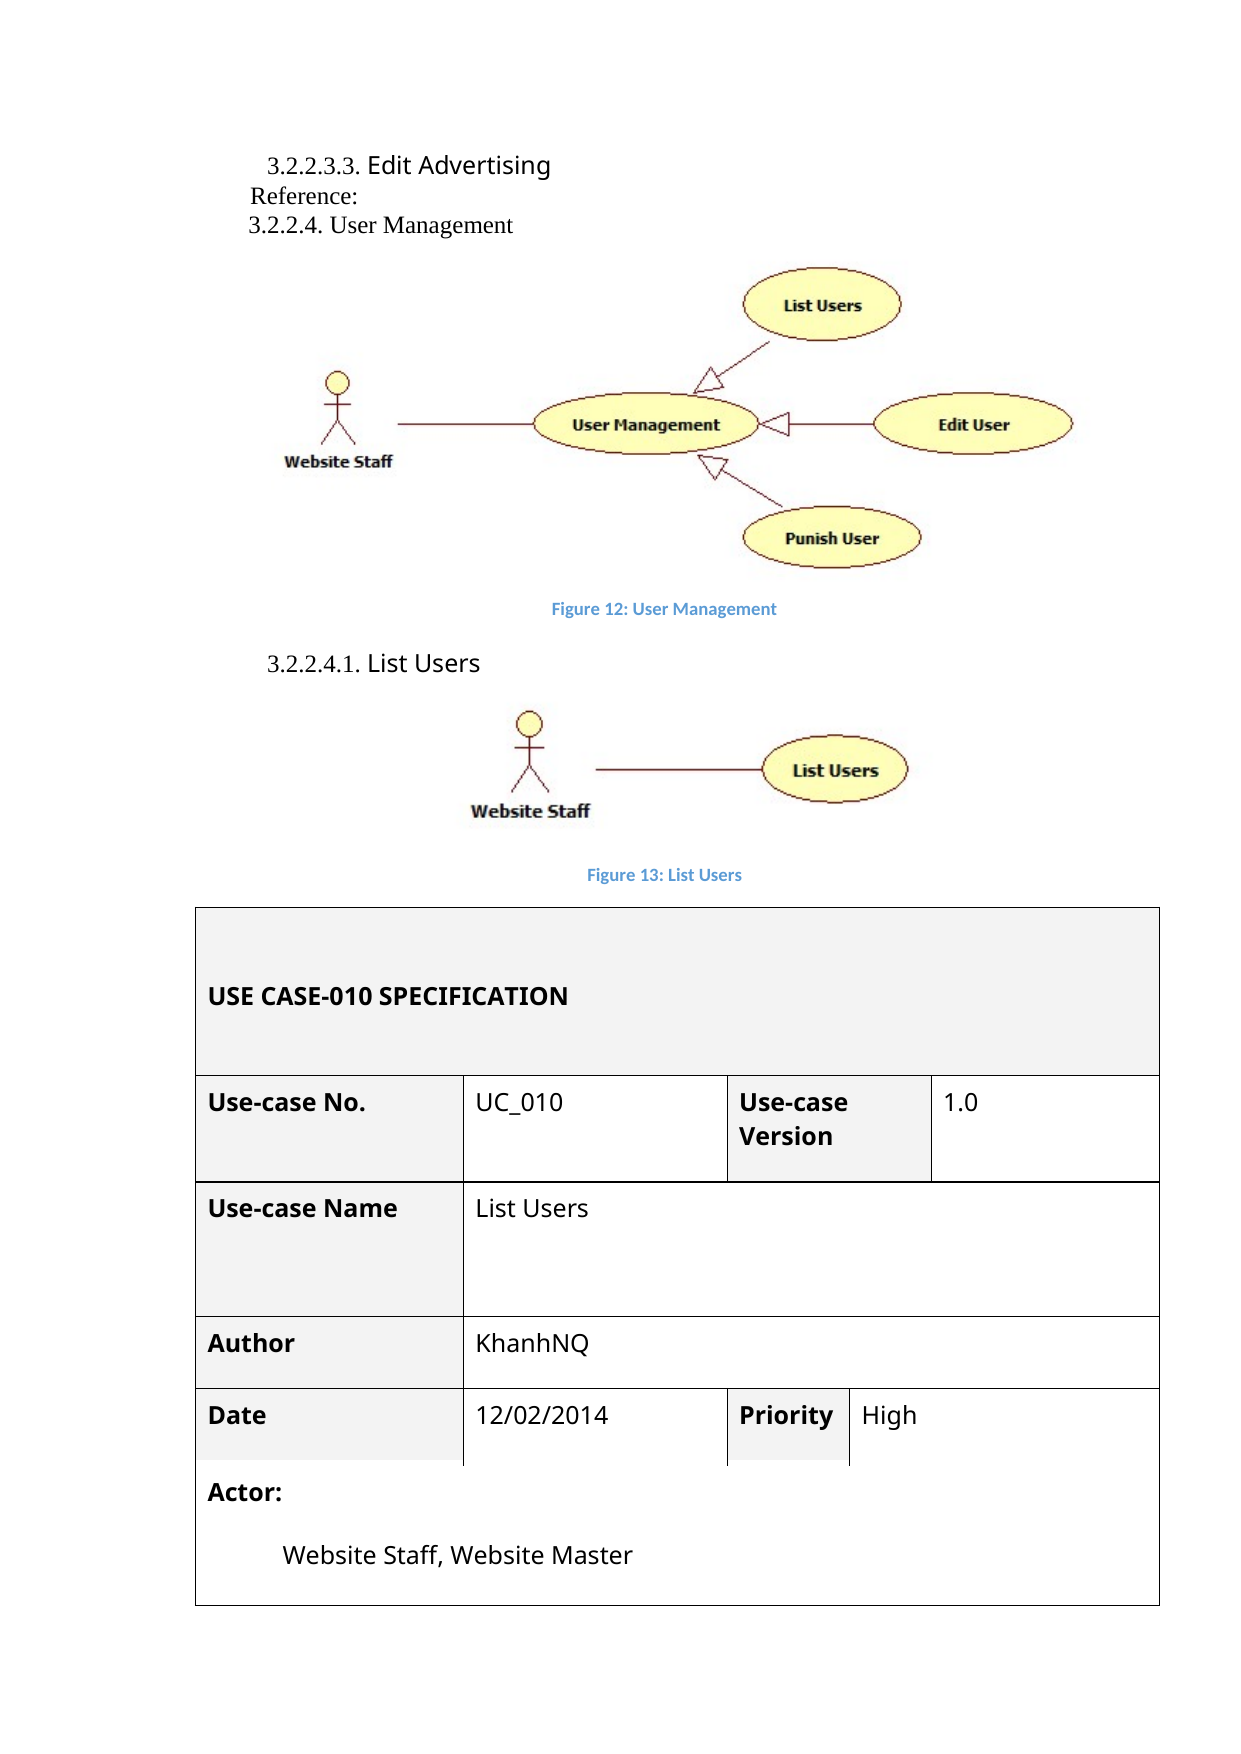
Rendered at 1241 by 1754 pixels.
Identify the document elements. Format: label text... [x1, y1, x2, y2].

subtitle Edit Advertising [267, 148, 1122, 181]
subtitle List Users [267, 646, 1122, 679]
table_cell Use-case Name [196, 1183, 463, 1316]
table_header USE CASE-010 SPECIFICATION [196, 908, 1159, 1075]
table_cell Author [196, 1317, 463, 1388]
table_cell Use-case Version [728, 1076, 931, 1181]
table_cell Use-case No. [196, 1076, 463, 1181]
table_cell Date [196, 1389, 463, 1460]
text Reference: [250, 181, 1122, 210]
table_cell 1.0 [932, 1076, 1159, 1181]
picture [432, 678, 940, 862]
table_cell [196, 1466, 1159, 1605]
table_cell 12/02/2014 [464, 1389, 727, 1460]
table_cell UC_010 [464, 1076, 727, 1181]
table_cell Priority [728, 1389, 849, 1460]
picture [250, 239, 1102, 597]
table_cell KhanhNQ [464, 1317, 1159, 1388]
table_cell List Users [464, 1183, 1159, 1316]
table_cell High [850, 1389, 1159, 1460]
subtitle User Management [248, 211, 1122, 239]
